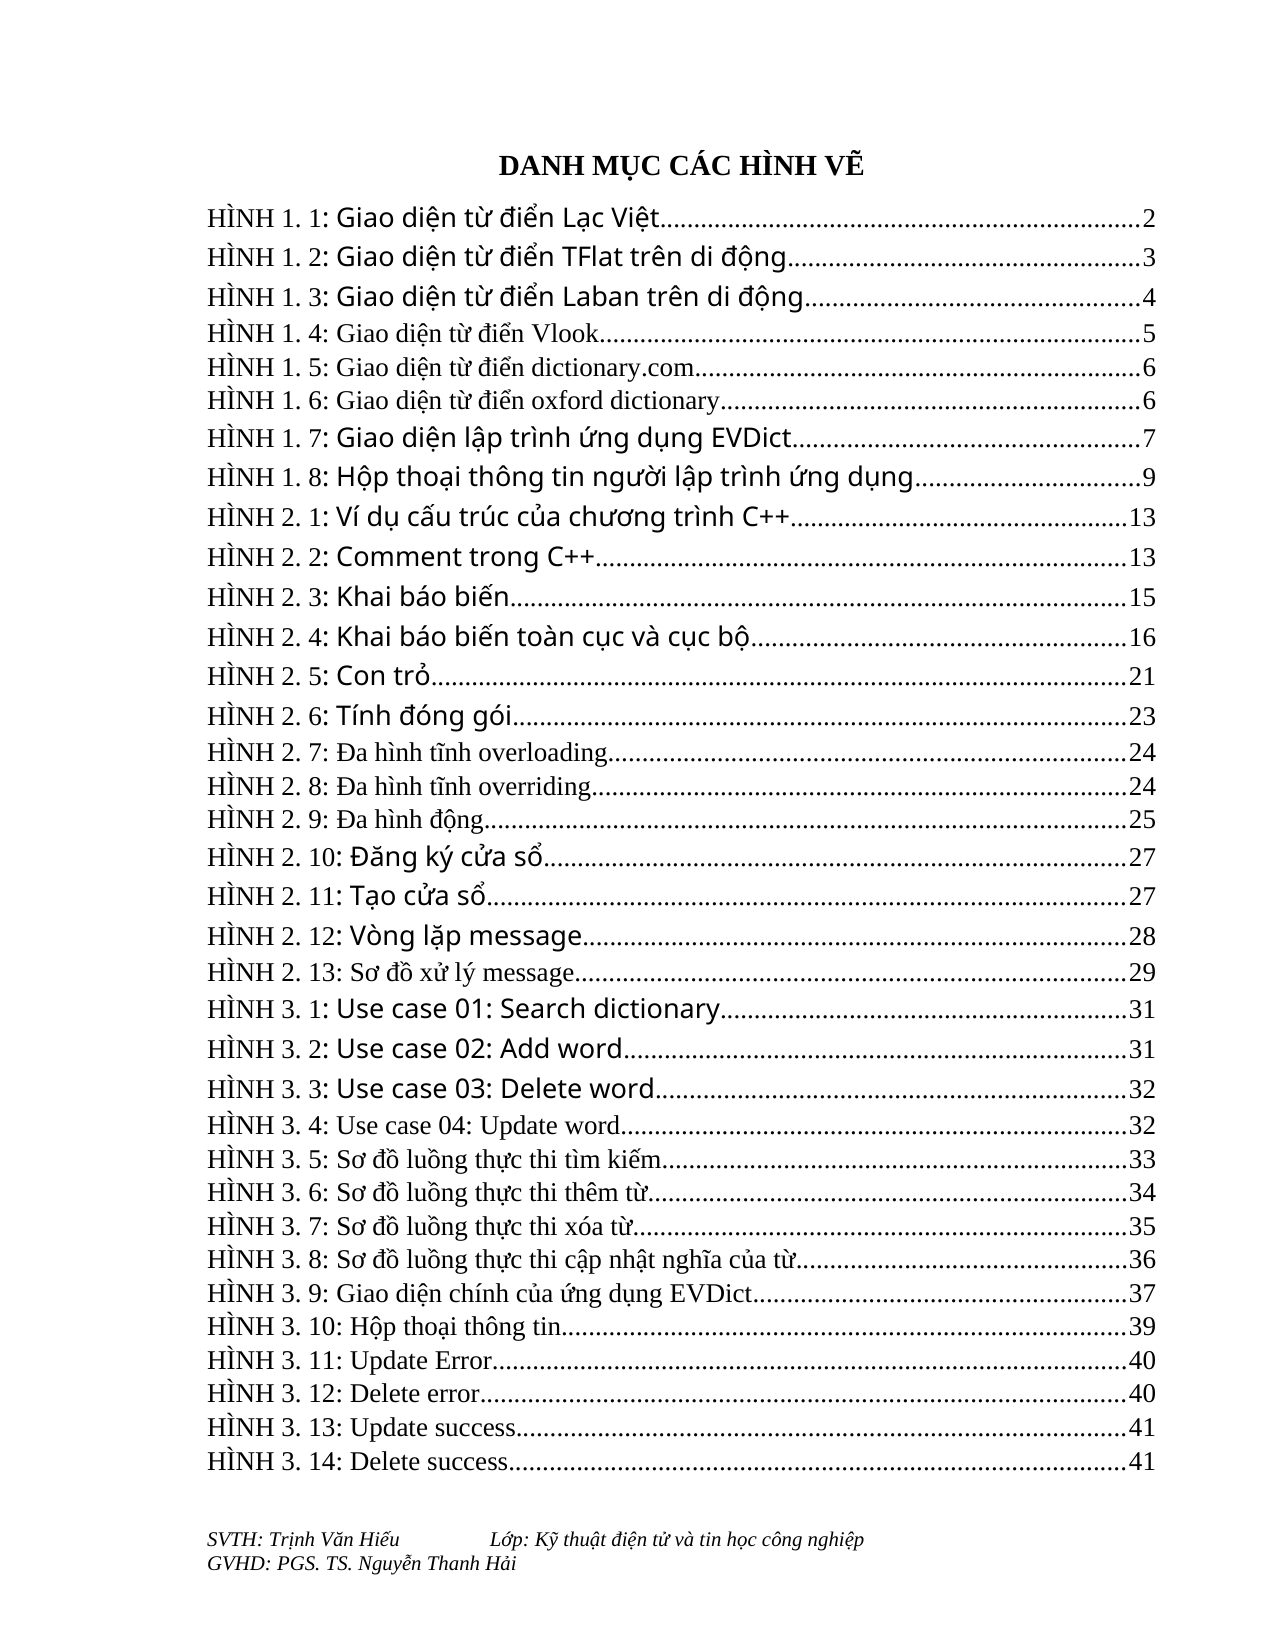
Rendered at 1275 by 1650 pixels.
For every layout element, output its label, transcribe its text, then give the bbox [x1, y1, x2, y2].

text HÌNH 2. 13: Sơ đồ xử lý message 29 [207, 956, 1157, 987]
text HÌNH 2. 6: Tính đóng gói 23 [512, 697, 1157, 733]
text HÌNH 3. 5: Sơ đồ luồng thực thi tìm kiếm 33 [207, 1143, 1157, 1174]
text HÌNH 2. 4: Khai báo biến toàn cục và cục bộ 16 [207, 617, 322, 654]
text HÌNH 3. 2: Use case 02: Add word 31 [207, 1030, 1157, 1067]
text HÌNH 2. 4: Khai báo biến toàn cục và cục bộ 16 [751, 617, 1157, 654]
text HÌNH 2. 8: Đa hình tĩnh overriding 24 [207, 770, 1157, 801]
text HÌNH 1. 8: Hộp thoại thông tin người lập trình ứng dụng 9 [207, 458, 1157, 495]
text HÌNH 2. 10: Đăng ký cửa sổ 27 [207, 837, 1157, 874]
text HÌNH 1. 5: Giao diện từ điển dictionary.com 6 [207, 351, 1157, 382]
text HÌNH 3. 14: Delete success 41 [207, 1445, 1157, 1476]
text HÌNH 3. 9: Giao diện chính của ứng dụng EVDict 37 [207, 1277, 1157, 1308]
text HÌNH 3. 3: Use case 03: Delete word 32 [207, 1069, 1157, 1106]
text DANH MỤC CÁC HÌNH VẼ [207, 148, 1157, 181]
text HÌNH 3. 12: Delete error 40 [207, 1378, 1157, 1409]
text HÌNH 2. 7: Đa hình tĩnh overloading 24 [207, 736, 1157, 767]
text HÌNH 3. 6: Sơ đồ luồng thực thi thêm từ 34 [207, 1176, 1157, 1207]
text HÌNH 2. 2: Comment trong C++ 13 [207, 537, 1157, 574]
text HÌNH 1. 2: Giao diện từ điển TFlat trên di động 3 [207, 238, 1157, 275]
text HÌNH 3. 7: Sơ đồ luồng thực thi xóa từ 35 [207, 1210, 1157, 1241]
text HÌNH 3. 10: Hộp thoại thông tin 39 [207, 1311, 1157, 1342]
text HÌNH 1. 4: Giao diện từ điển Vlook 5 [207, 317, 1157, 348]
text HÌNH 3. 11: Update Error 40 [207, 1344, 1157, 1375]
text HÌNH 2. 3: Khai báo biến 15 [207, 577, 1157, 614]
text HÌNH 1. 7: Giao diện lập trình ứng dụng EVDict 7 [207, 418, 1157, 455]
text HÌNH 1. 1: Giao diện từ điển Lạc Việt 2 [207, 198, 1157, 235]
text HÌNH 3. 8: Sơ đồ luồng thực thi cập nhật nghĩa của từ 36 [207, 1243, 1157, 1274]
text HÌNH 1. 3: Giao diện từ điển Laban trên di động 4 [207, 278, 1157, 314]
text HÌNH 3. 1: Use case 01: Search dictionary 31 [207, 990, 1157, 1027]
text HÌNH 1. 6: Giao diện từ điển oxford dictionary 6 [207, 384, 1157, 416]
text HÌNH 2. 5: Con trỏ 21 [207, 657, 1157, 694]
text HÌNH 2. 6: Tính đóng gói 23 [207, 697, 322, 733]
text HÌNH 2. 11: Tạo cửa sổ 27 [207, 877, 1157, 914]
text HÌNH 2. 12: Vòng lặp message 28 [207, 917, 1157, 953]
text HÌNH 2. 9: Đa hình động 25 [207, 803, 1157, 834]
text HÌNH 3. 13: Update success 41 [207, 1411, 1157, 1442]
text HÌNH 3. 4: Use case 04: Update word 32 [207, 1109, 1157, 1140]
text HÌNH 2. 1: Ví dụ cấu trúc của chương trình C++ 13 [207, 498, 1157, 534]
